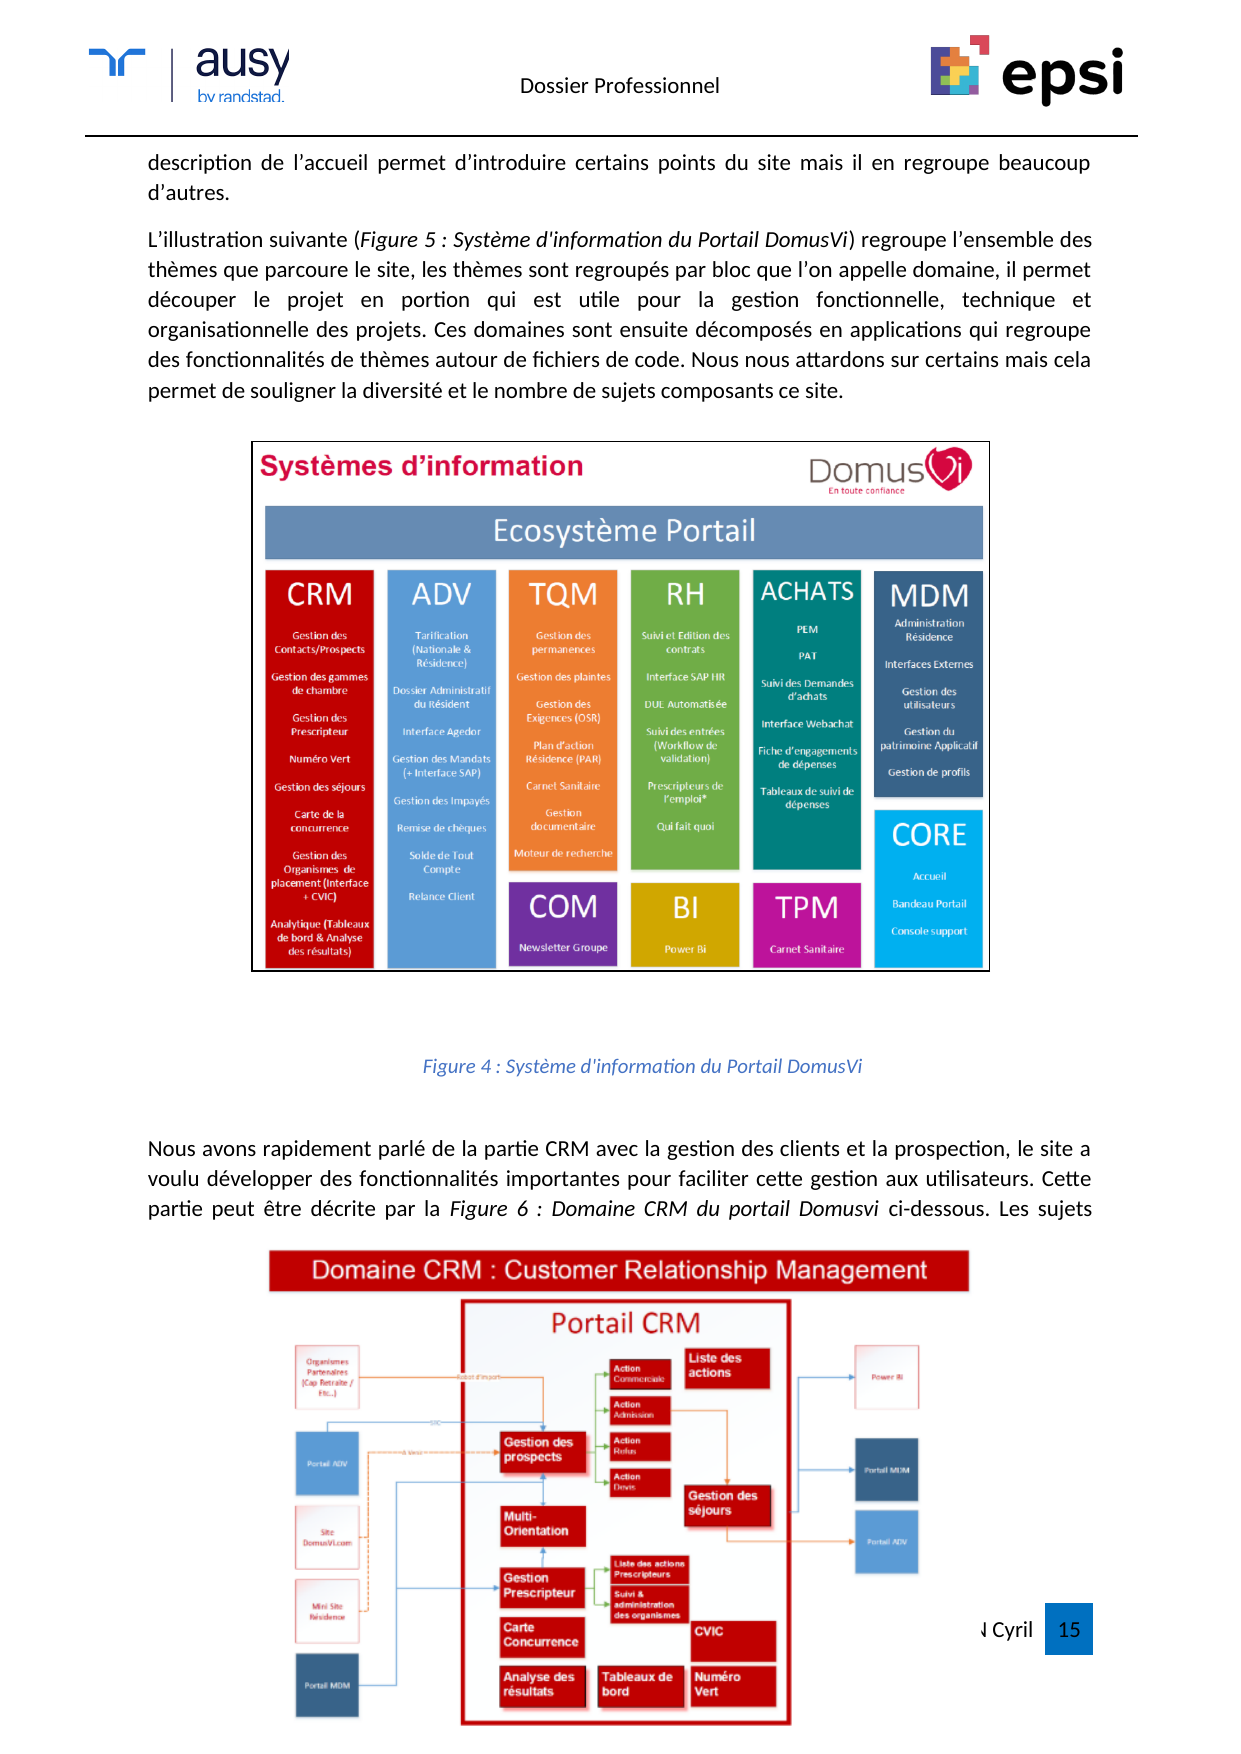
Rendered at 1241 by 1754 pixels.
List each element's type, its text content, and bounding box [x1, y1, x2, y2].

picture [258, 1239, 982, 1754]
text L’illustration suivante (Figure 5 : Système d'information du Portail DomusVi) regroupe l’ensemble des thèmes que parcoure le site, les thèmes sont regroupés par bloc que l’on appelle domaine, il permet découper le projet en portion qui est utile pour la gestion fonctionnelle, technique et organisationnelle des projets. Ces domaines sont ensuite décomposés en applications qui regroupe des fonctionnalités de thèmes autour de fichiers de code. Nous nous attardons sur certains mais cela permet de souligner la diversité et le nombre de sujets composants ce site. [148, 225, 1093, 404]
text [148, 148, 1093, 206]
picture [253, 442, 989, 970]
picture [88, 48, 289, 102]
text Nous avons rapidement parlé de la partie CRM avec la gestion des clients et la prospection, le site a voulu développer des fonctionnalités importantes pour faciliter cette gestion aux utilisateurs. Cette partie peut être décrite par la Figure 6 : Domaine CRM du portail Domusvi ci-dessous. Les sujets centraux (encadrés en noir) regroupent la gestion des prospects avec la communication, la « Multi-Orientation » qui correspondent aux placements des clients dans les établissements séniors et la gestion des séjours illustrant la gestion des contrats des personnes résidants dans les agences séniors. [148, 1134, 1093, 1222]
